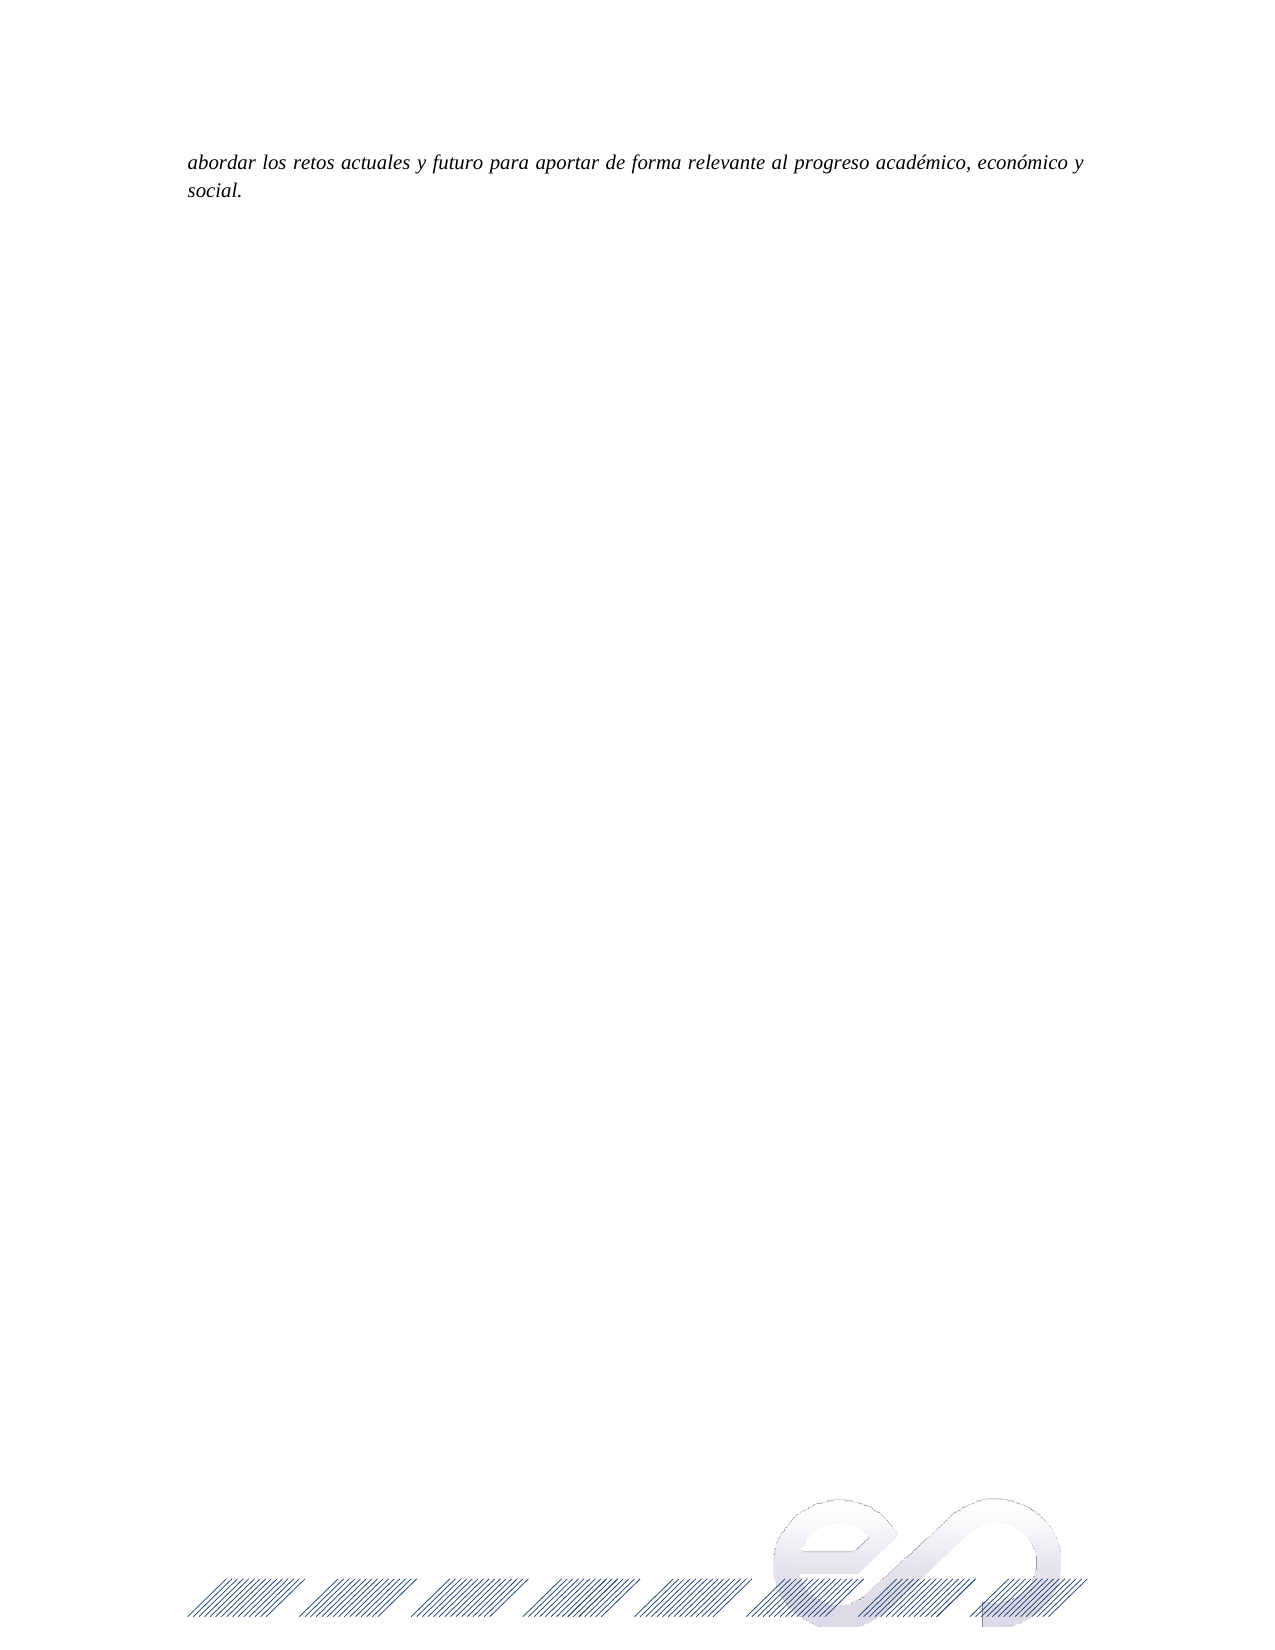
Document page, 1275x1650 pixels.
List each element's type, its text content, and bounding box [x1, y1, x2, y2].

picture [772, 1496, 1061, 1627]
